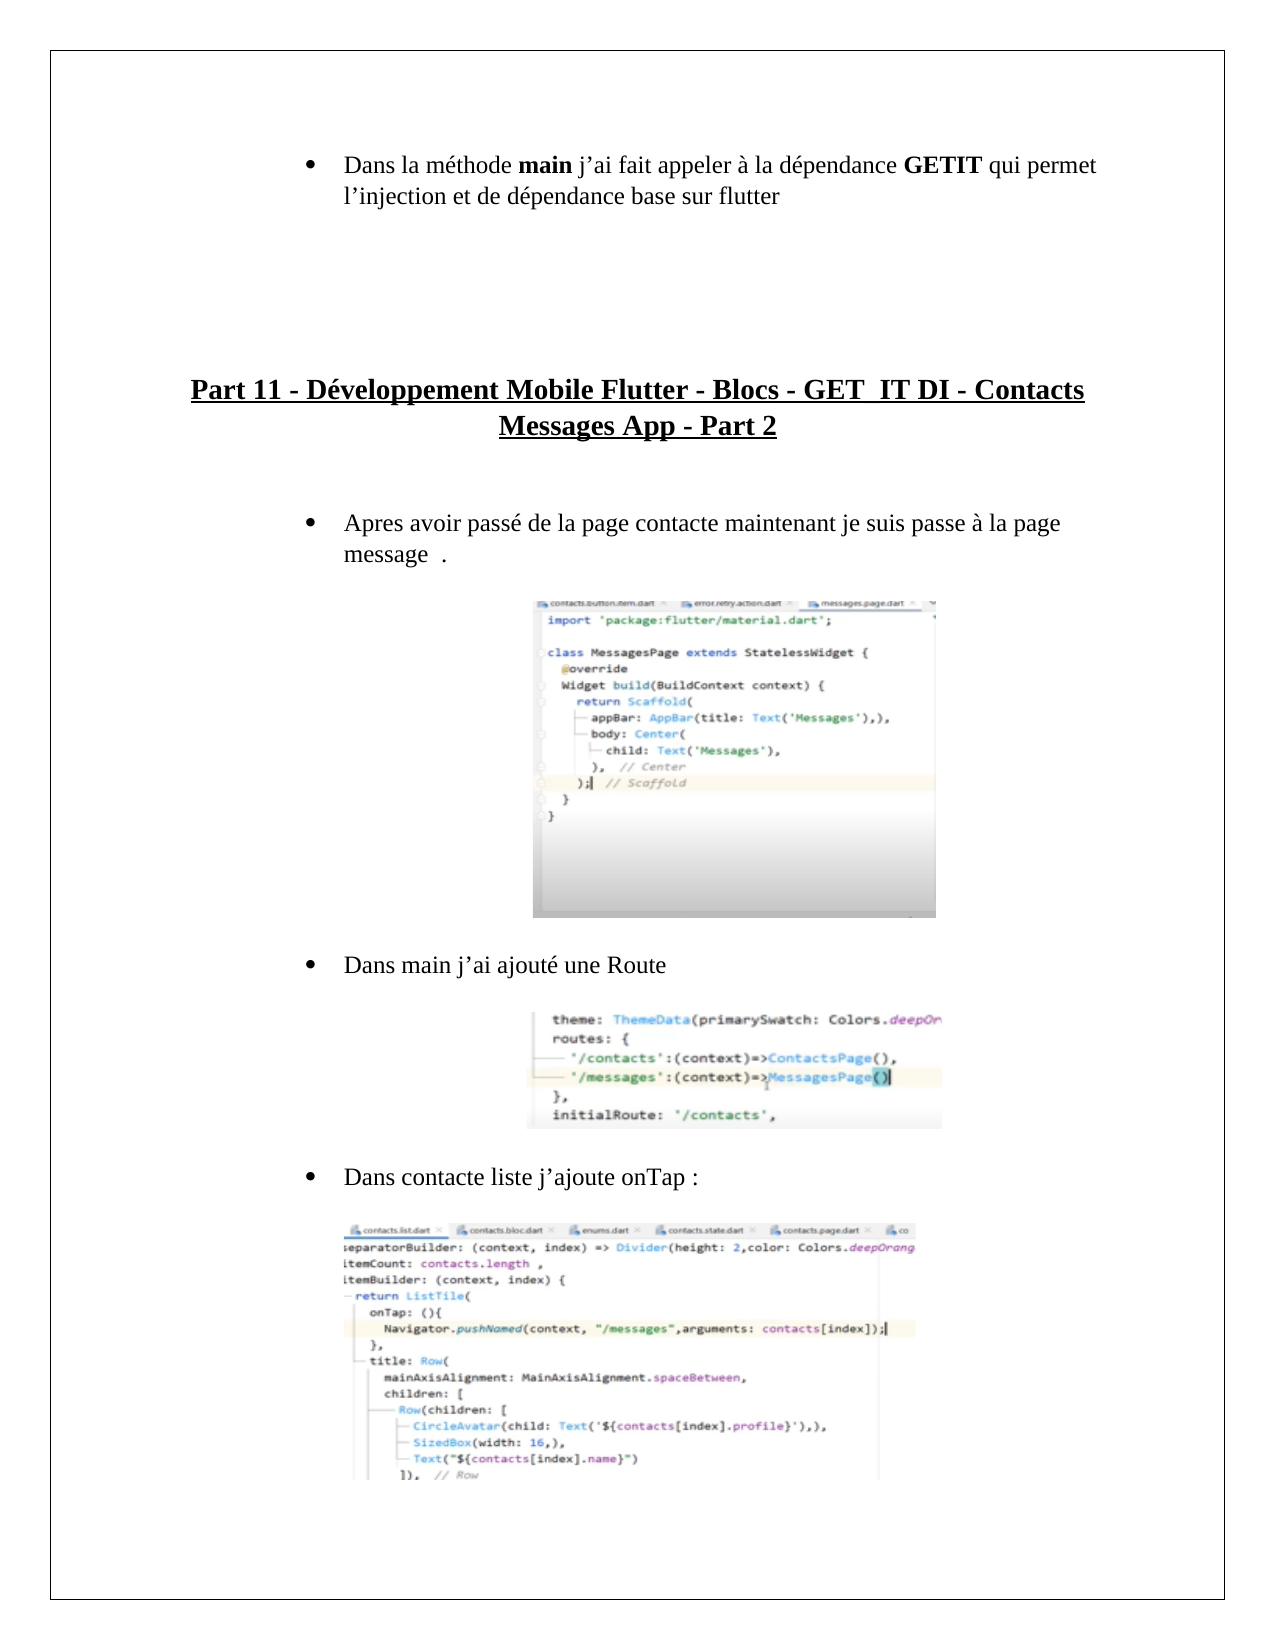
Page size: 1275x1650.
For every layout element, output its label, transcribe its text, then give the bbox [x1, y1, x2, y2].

list Dans contacte liste j’ajoute onTap : [306, 1162, 1125, 1190]
list Dans la méthode main j’ai fait appeler à la dépendance GETIT qui permet l’injection et de dépendance base sur flutter [306, 150, 1125, 210]
picture [532, 601, 936, 918]
text Part 11 - Développement Mobile Flutter - Blocs - GET_IT DI - Contacts Messages App - Part 2 [150, 372, 1125, 442]
list Dans main j’ai ajouté une Route [306, 951, 1125, 979]
list Apres avoir passé de la page contacte maintenant je suis passe à la page message . [306, 508, 1125, 568]
picture [343, 1223, 916, 1480]
picture [526, 1012, 943, 1129]
